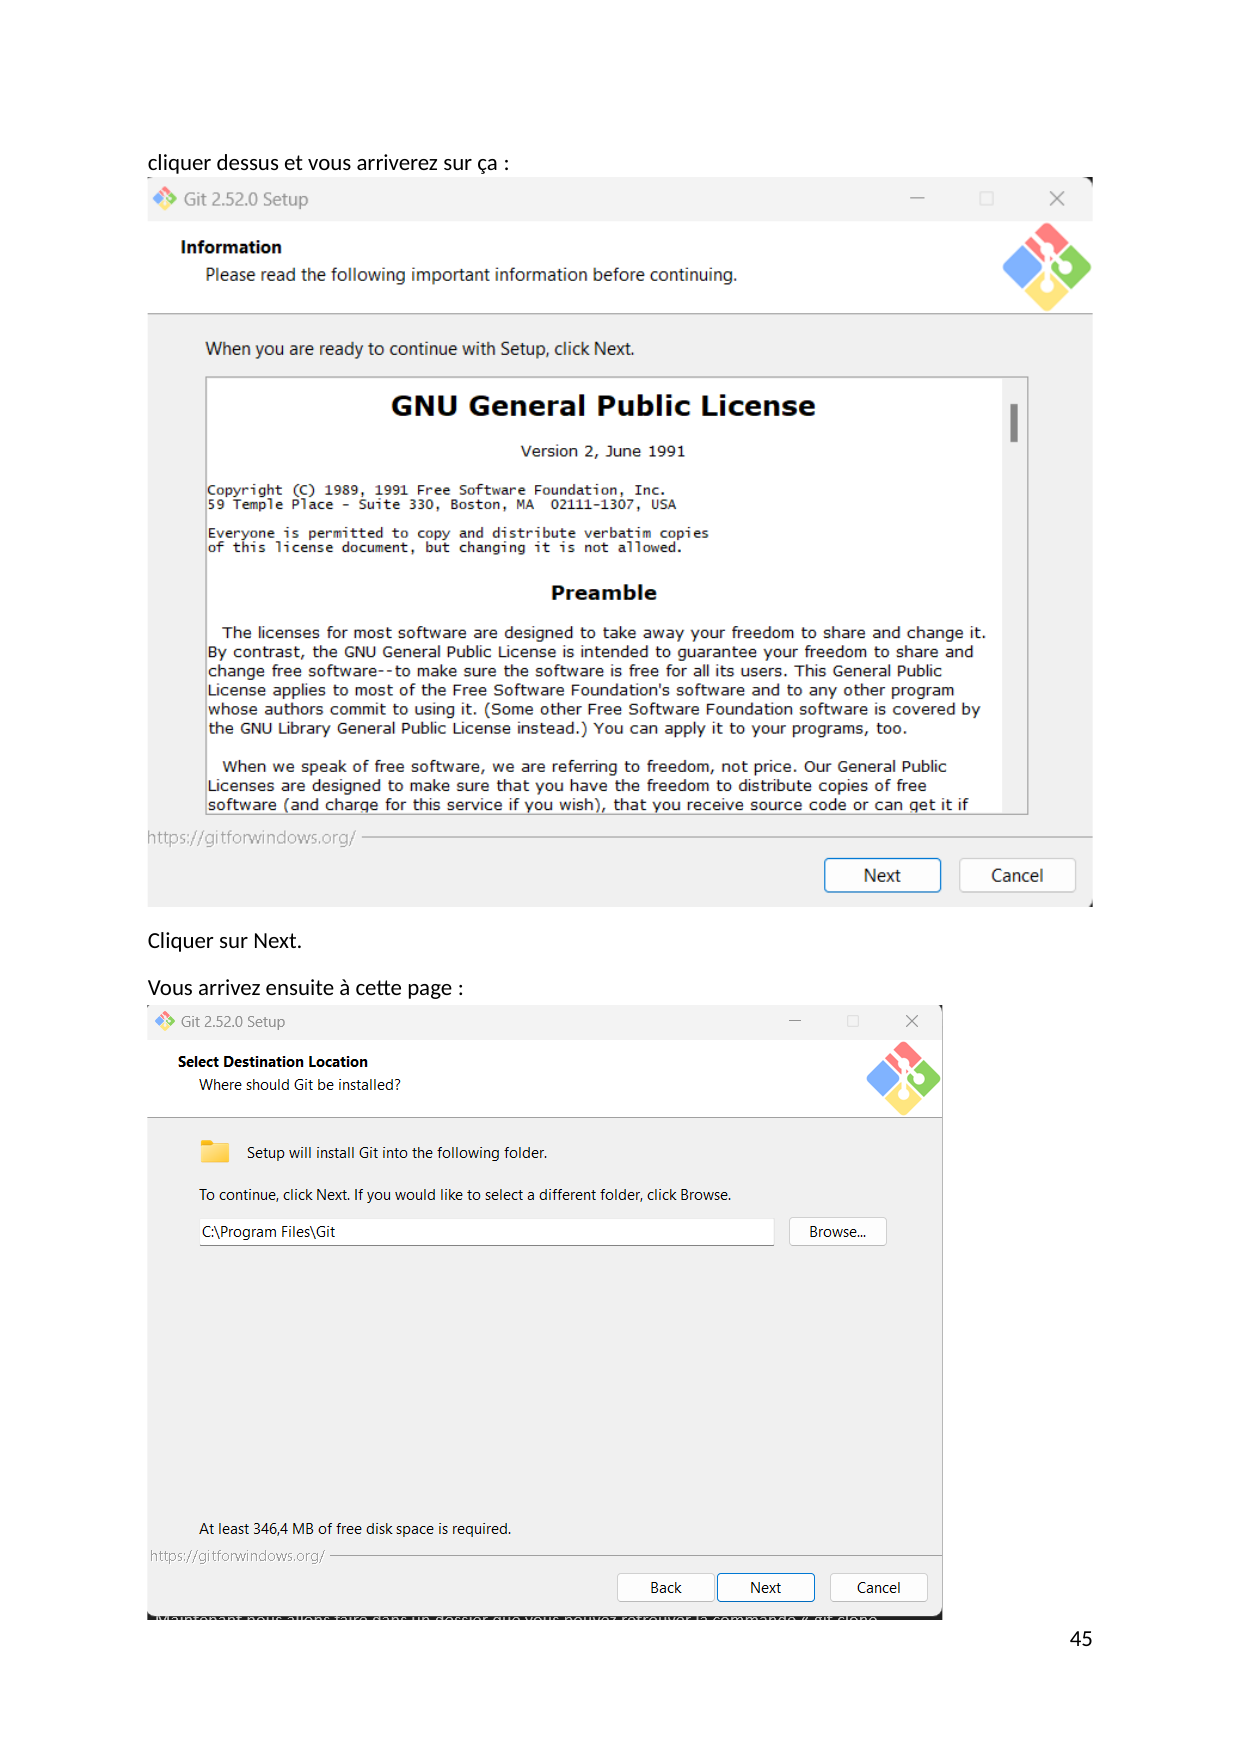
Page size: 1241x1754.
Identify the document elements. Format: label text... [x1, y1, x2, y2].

text sinon utilise le lien que je fournis dans la partie 3 de mon README, vous devrez arriver sur cette page : après avoir cliquer sur ça vous devriez voir ça dans vos téléchargements : dans explorateur de fichier puis téléchargement vous devriez voir ça : cliquer dessus et vous arriverez sur ça : [148, 148, 1093, 177]
picture [147, 1005, 943, 1620]
text Vous arrivez ensuite à cette page : [148, 973, 1093, 1031]
text Cliquer sur Next. [148, 926, 1093, 954]
picture [147, 177, 1093, 907]
